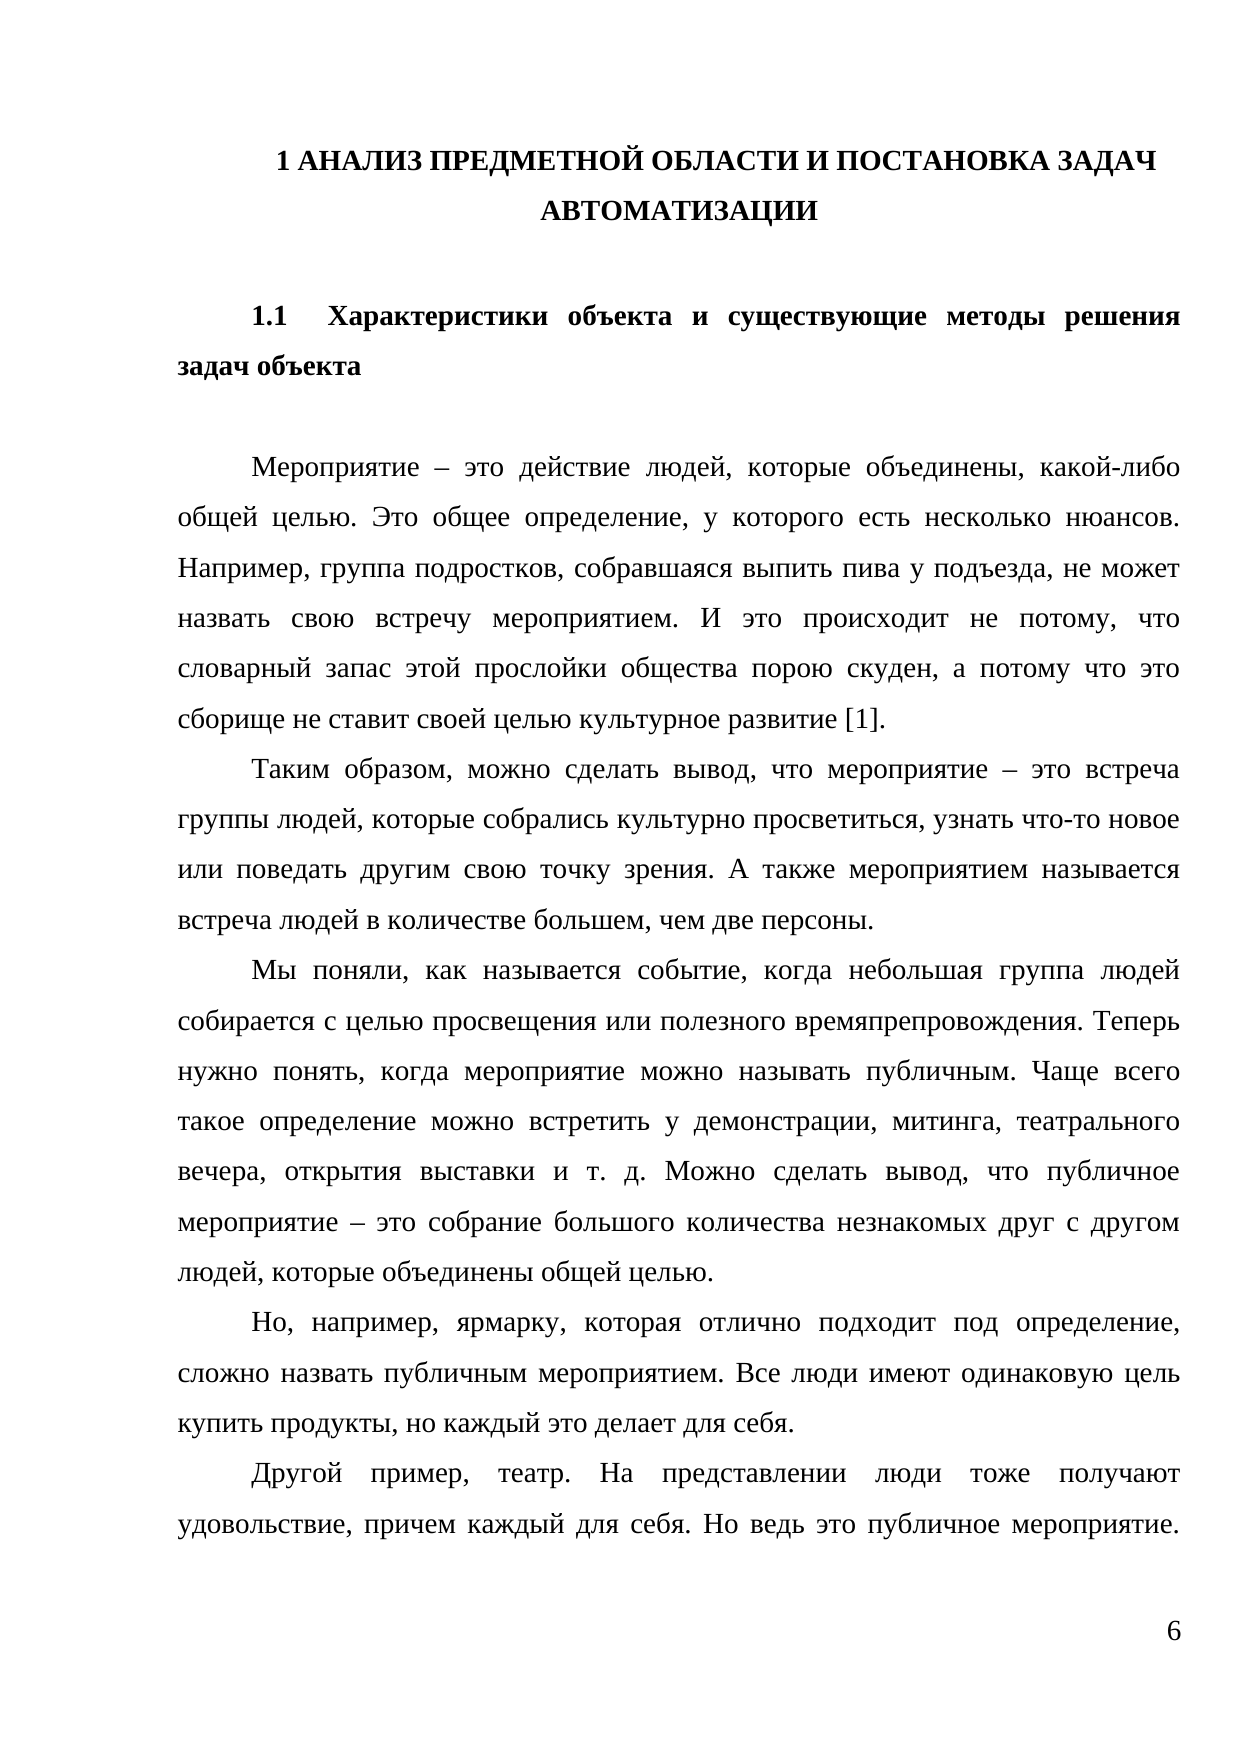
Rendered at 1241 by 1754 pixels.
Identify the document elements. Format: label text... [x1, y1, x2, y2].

text Мы поняли, как называется событие, когда небольшая группа людей собирается с целью просвещения или полезного времяпрепровождения. Теперь нужно понять, когда мероприятие можно называть публичным. Чаще всего такое определение можно встретить у демонстрации, митинга, театрального вечера, открытия выставки и т. д. Можно сделать вывод, что публичное мероприятие – это собрание большого количества незнакомых друг с другом людей, которые объединены общей целью. [177, 952, 1181, 1288]
text Мероприятие – это действие людей, которые объединены, какой-либо общей целью. Это общее определение, у которого есть несколько нюансов. Например, группа подростков, собравшаяся выпить пива у подъезда, не может назвать свою встречу мероприятием. И это происходит не потому, что словарный запас этой прослойки общества порою скуден, а потому что это сборище не ставит своей целью культурное развитие [1]. [177, 449, 1181, 734]
subtitle Характеристики объекта и существующие методы решения задач объекта [177, 298, 1181, 382]
text Но, например, ярмарку, которая отлично подходит под определение, сложно назвать публичным мероприятием. Все люди имеют одинаковую цель купить продукты, но каждый это делает для себя. [177, 1304, 1181, 1439]
subtitle 1 Анализ предметной области и постановка задач автоматизации [177, 143, 1181, 227]
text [177, 1455, 1181, 1539]
text Таким образом, можно сделать вывод, что мероприятие – это встреча группы людей, которые собрались культурно просветиться, узнать что-то новое или поведать другим свою точку зрения. А также мероприятием называется встреча людей в количестве большем, чем две персоны. [177, 751, 1181, 936]
